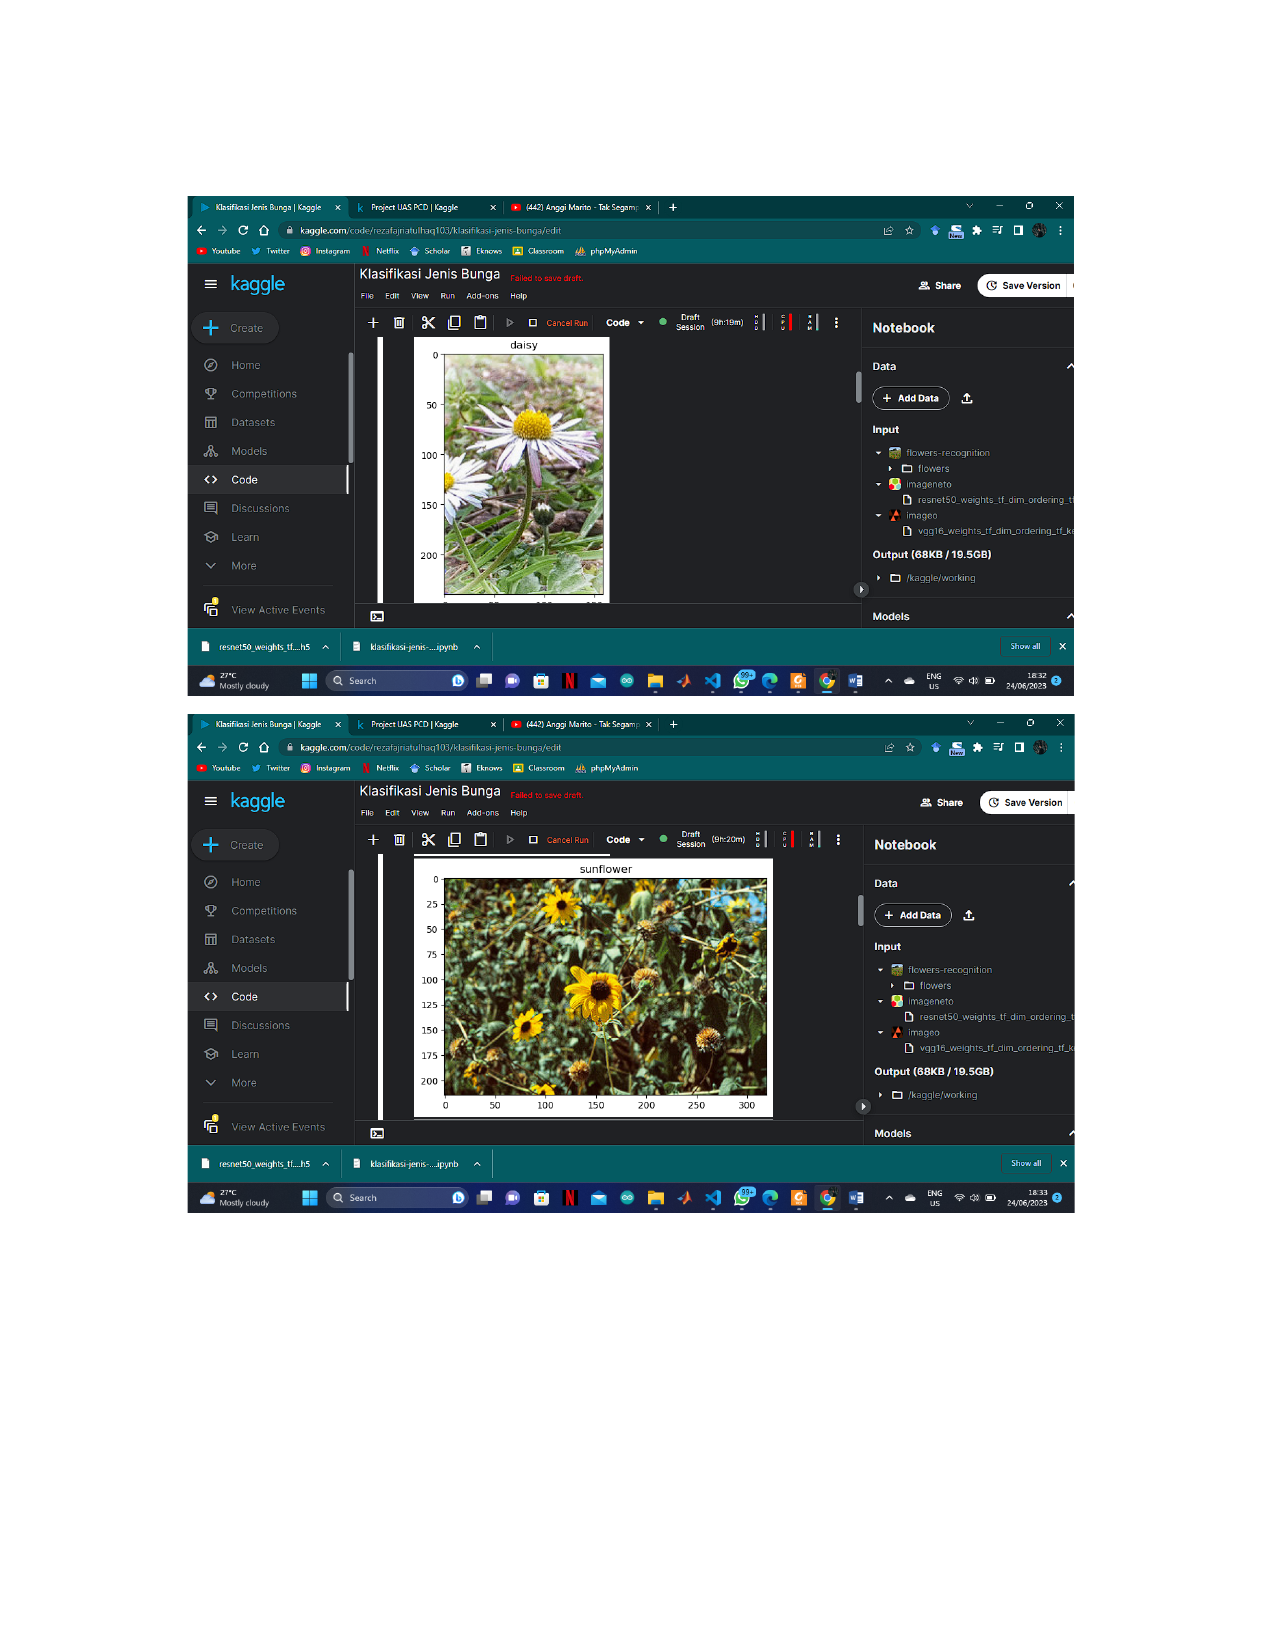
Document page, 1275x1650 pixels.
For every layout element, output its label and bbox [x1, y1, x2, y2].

picture [187, 714, 1075, 1213]
picture [187, 196, 1074, 696]
